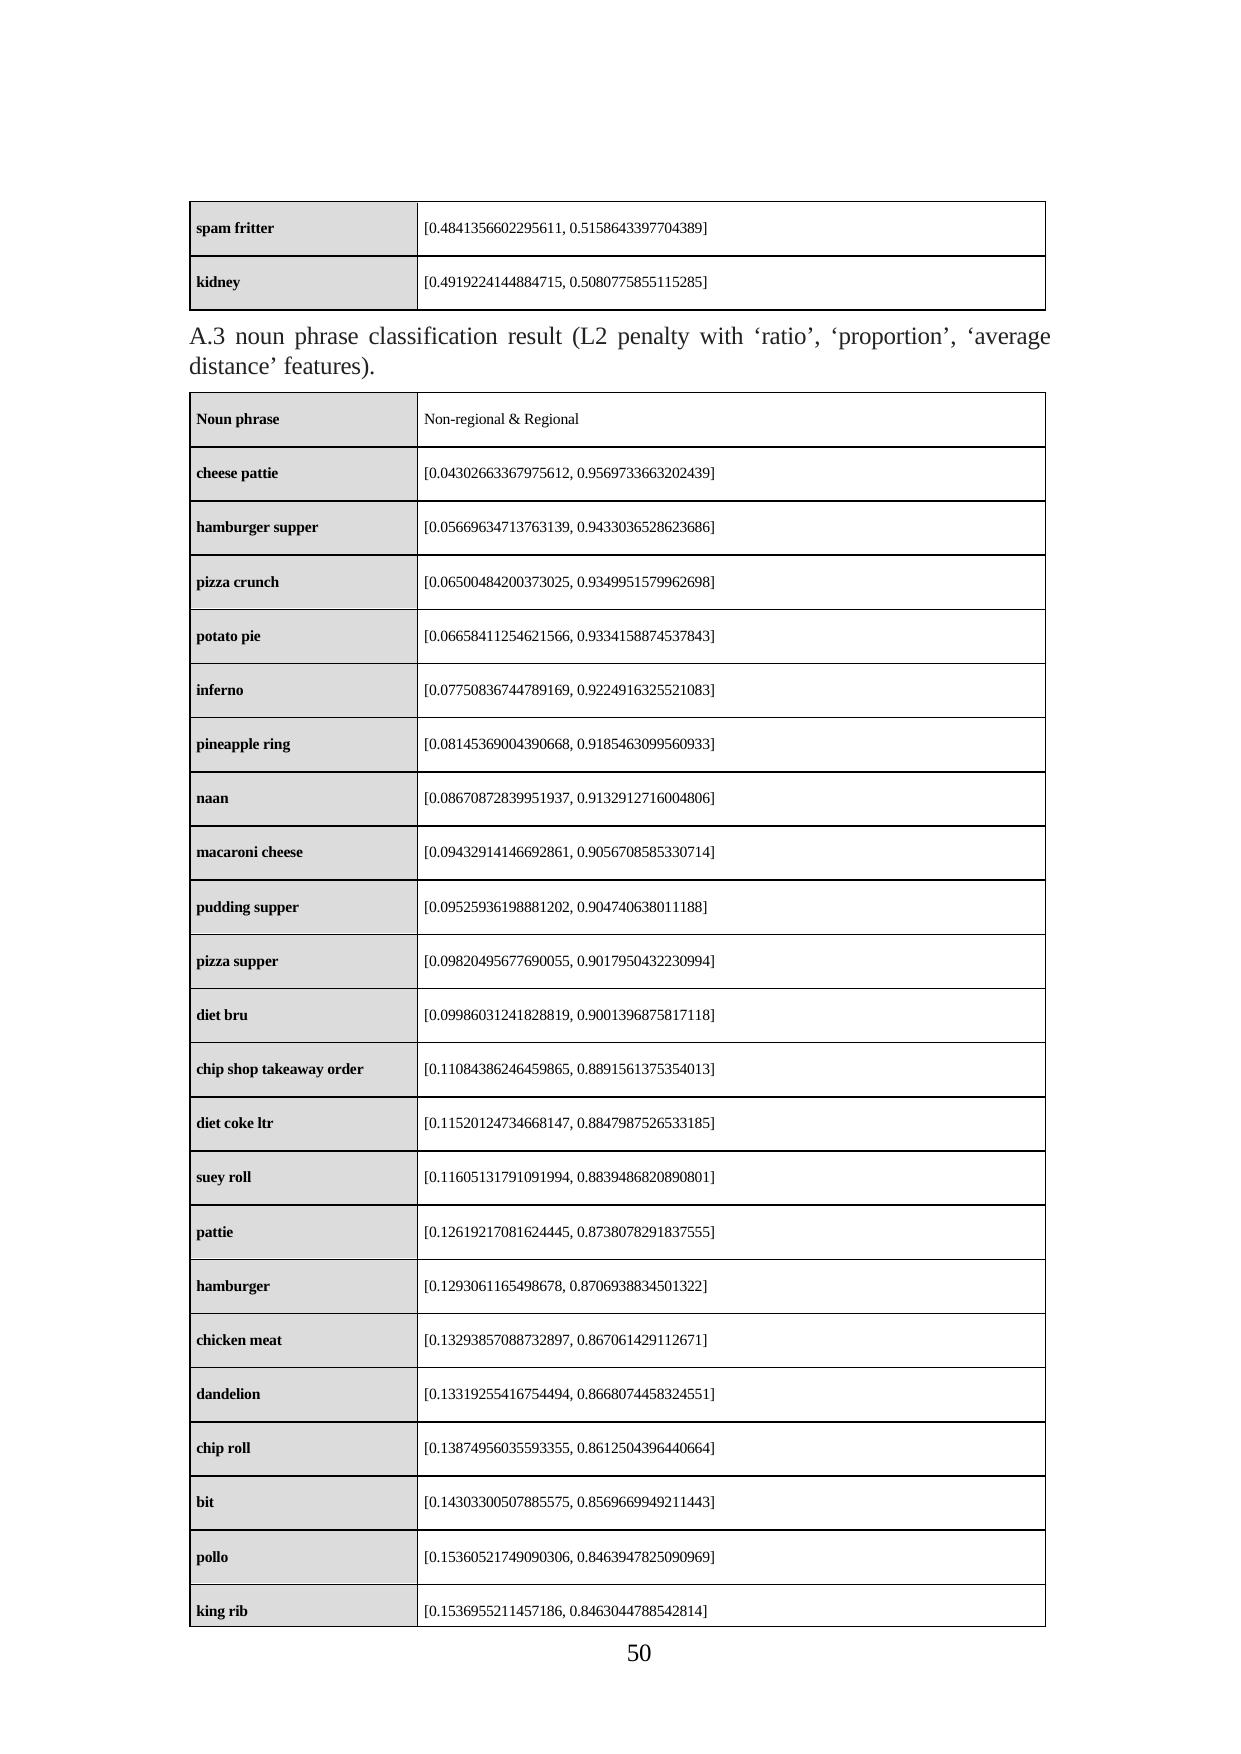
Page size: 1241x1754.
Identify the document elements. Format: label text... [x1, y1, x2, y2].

table_cell [0.12619217081624445, 0.8738078291837555] [418, 1206, 1045, 1258]
table_cell [0.08670872839951937, 0.9132912716004806] [418, 773, 1045, 825]
table_cell [0.07750836744789169, 0.9224916325521083] [418, 664, 1045, 717]
table_cell potato pie [191, 610, 417, 663]
table_cell chip roll [191, 1423, 417, 1475]
table_cell chip shop takeaway order [191, 1043, 417, 1096]
table_cell [0.04302663367975612, 0.9569733663202439] [418, 448, 1045, 500]
table_cell [0.13874956035593355, 0.8612504396440664] [418, 1423, 1045, 1475]
table_cell pizza crunch [191, 556, 417, 608]
table_header Noun phrase [191, 393, 417, 446]
table_cell suey roll [191, 1152, 417, 1204]
table_cell pizza supper [191, 935, 417, 988]
table_cell bit [191, 1477, 417, 1529]
table_cell [0.06500484200373025, 0.9349951579962698] [418, 556, 1045, 608]
table_cell hamburger supper [191, 502, 417, 554]
table_header Non-regional & Regional [418, 393, 1045, 446]
table_cell pattie [191, 1206, 417, 1258]
table_cell kidney [191, 257, 417, 309]
table_cell cheese pattie [191, 448, 417, 500]
table_cell [0.1293061165498678, 0.8706938834501322] [418, 1260, 1045, 1313]
table_cell [0.4841356602295611, 0.5158643397704389] [418, 202, 1045, 255]
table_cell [418, 1585, 1045, 1626]
table_cell [0.08145369004390668, 0.9185463099560933] [418, 718, 1045, 771]
table_cell dandelion [191, 1368, 417, 1421]
table_cell [0.06658411254621566, 0.9334158874537843] [418, 610, 1045, 663]
table_cell pudding supper [191, 881, 417, 933]
table_cell [0.4919224144884715, 0.5080775855115285] [418, 257, 1045, 309]
table_cell pineapple ring [191, 718, 417, 771]
text A.3 noun phrase classification result (L2 penalty with ‘ratio’, ‘proportion’, ‘average distance’ features). [189, 350, 1051, 380]
table_cell pollo [191, 1531, 417, 1583]
table_cell [0.09432914146692861, 0.9056708585330714] [418, 827, 1045, 879]
table_cell diet coke ltr [191, 1098, 417, 1150]
table_cell [0.11084386246459865, 0.8891561375354013] [418, 1043, 1045, 1096]
table_cell [0.15360521749090306, 0.8463947825090969] [418, 1531, 1045, 1583]
table_cell hamburger [191, 1260, 417, 1313]
table_cell [0.09525936198881202, 0.904740638011188] [418, 881, 1045, 933]
table_cell inferno [191, 664, 417, 717]
table_cell [0.05669634713763139, 0.9433036528623686] [418, 502, 1045, 554]
table_cell spam fritter [191, 202, 417, 255]
table_cell diet bru [191, 989, 417, 1042]
table_cell [0.11605131791091994, 0.8839486820890801] [418, 1152, 1045, 1204]
table_cell [0.11520124734668147, 0.8847987526533185] [418, 1098, 1045, 1150]
table_cell [0.09986031241828819, 0.9001396875817118] [418, 989, 1045, 1042]
table_cell king rib [191, 1585, 417, 1626]
table_cell [0.13319255416754494, 0.8668074458324551] [418, 1368, 1045, 1421]
table_cell macaroni cheese [191, 827, 417, 879]
table_cell [0.14303300507885575, 0.8569669949211443] [418, 1477, 1045, 1529]
table_cell chicken meat [191, 1314, 417, 1367]
table_cell [0.13293857088732897, 0.867061429112671] [418, 1314, 1045, 1367]
table_cell [0.09820495677690055, 0.9017950432230994] [418, 935, 1045, 988]
table_cell naan [191, 773, 417, 825]
